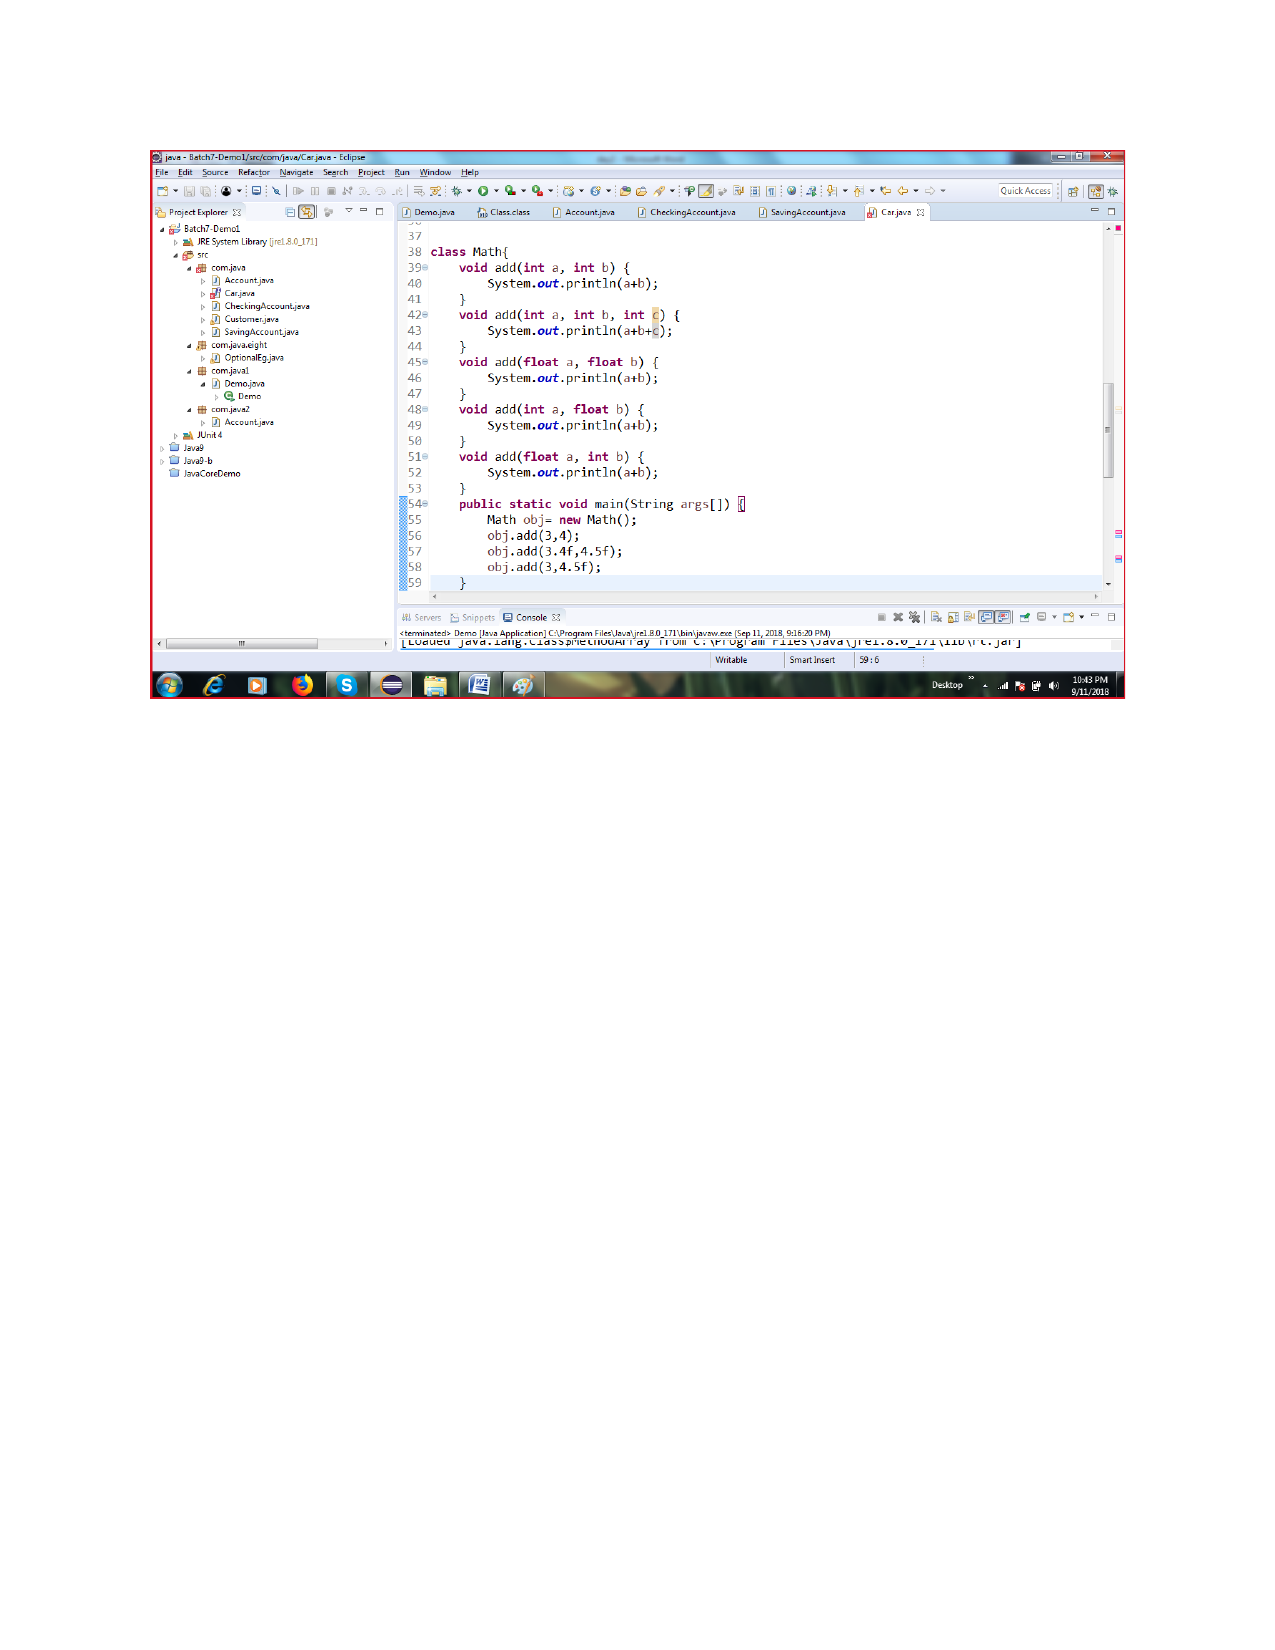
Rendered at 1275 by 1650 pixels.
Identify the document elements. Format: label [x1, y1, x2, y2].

picture [150, 150, 1125, 699]
